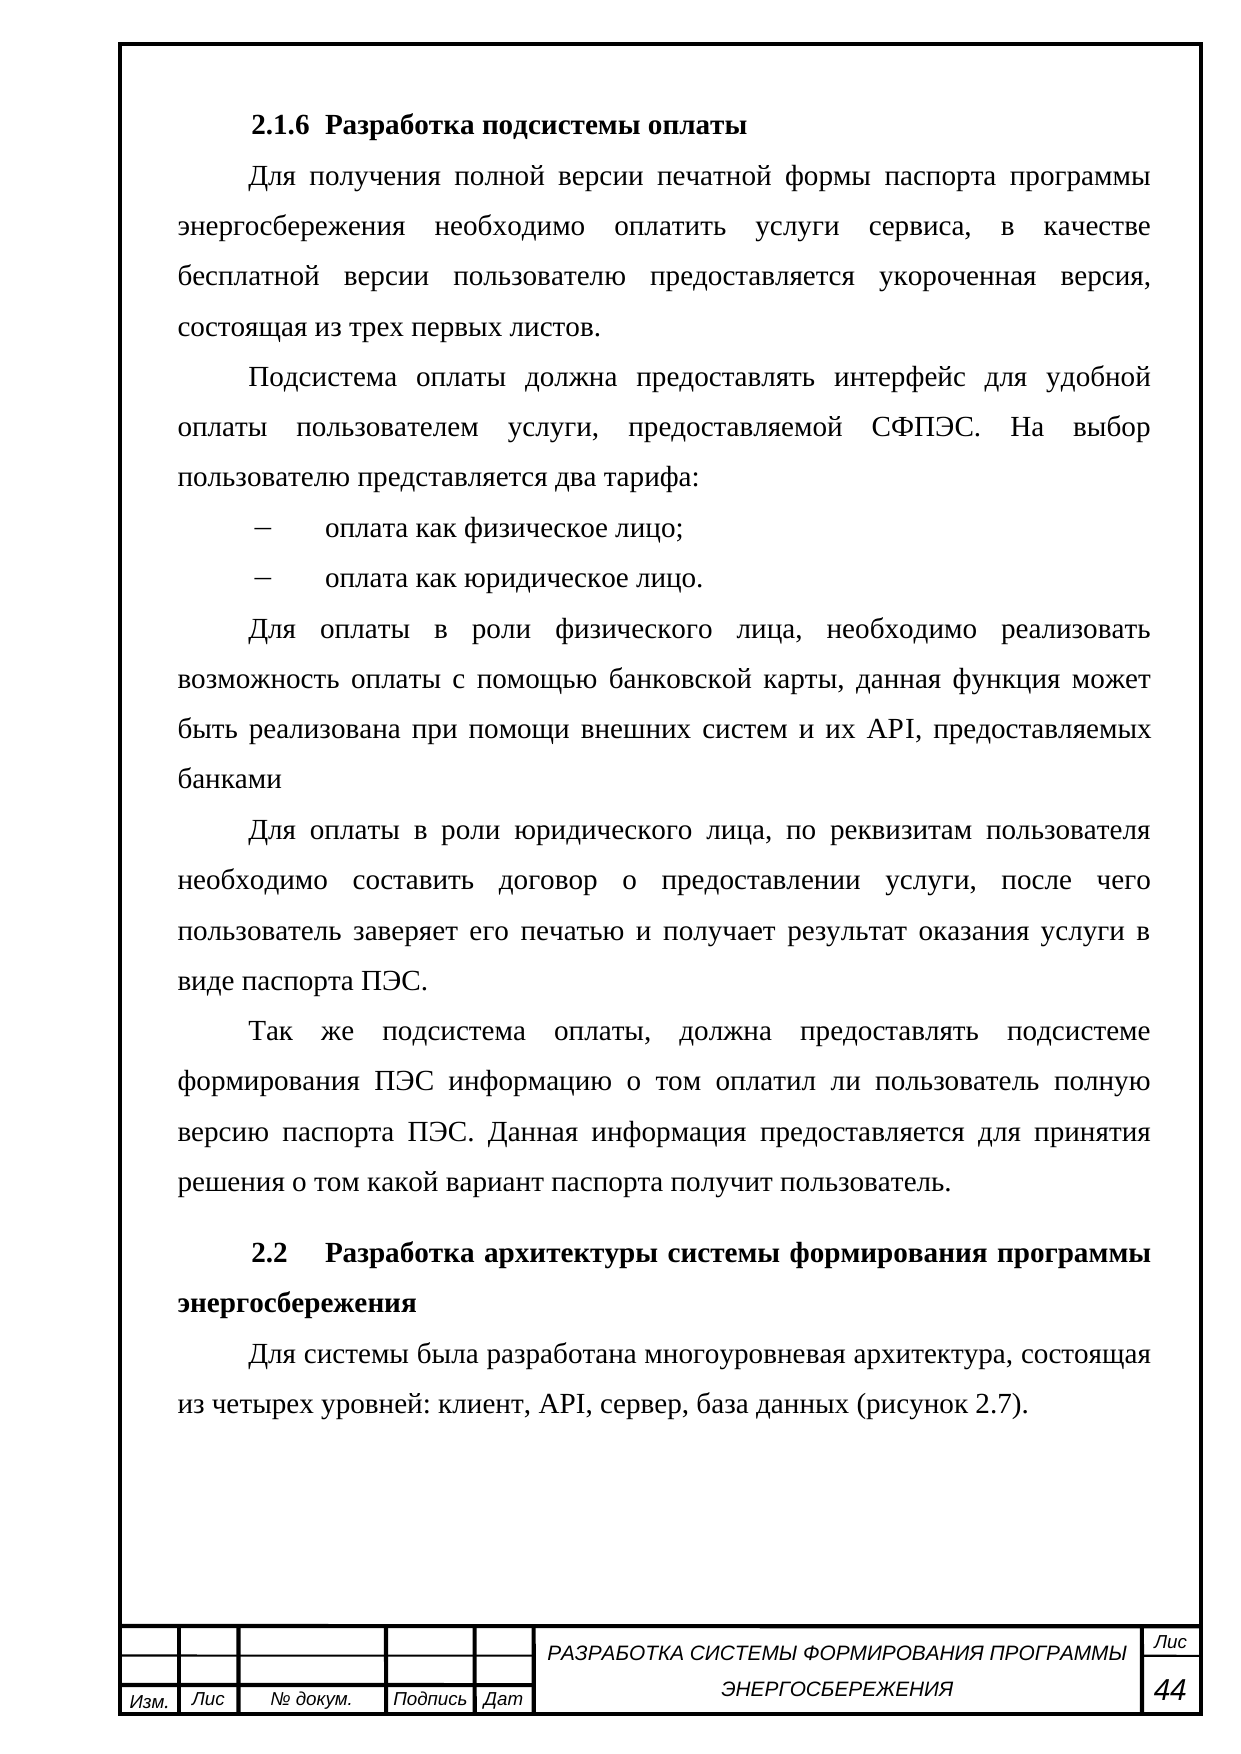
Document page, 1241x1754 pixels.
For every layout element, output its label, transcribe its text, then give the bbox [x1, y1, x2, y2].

text Для системы была разработана многоуровневая архитектура, состоящая из четырех уровней: клиент, API, сервер, база данных (рисунок 2.7). [177, 1336, 1152, 1420]
list оплата как физическое лицо; [177, 510, 1152, 543]
text Для получения полной версии печатной формы паспорта программы энергосбережения необходимо оплатить услуги сервиса, в качестве бесплатной версии пользователю предоставляется укороченная версия, состоящая из трех первых листов. [177, 158, 1152, 342]
list оплата как юридическое лицо. [177, 560, 1152, 594]
subtitle Разработка архитектуры системы формирования программы энергосбережения [177, 1235, 1152, 1319]
subtitle Разработка подсистемы оплаты [177, 107, 1152, 141]
text Для оплаты в роли юридического лица, по реквизитам пользователя необходимо составить договор о предоставлении услуги, после чего пользователь заверяет его печатью и получает результат оказания услуги в виде паспорта ПЭС. [177, 812, 1152, 996]
text Подсистема оплаты должна предоставлять интерфейс для удобной оплаты пользователем услуги, предоставляемой СФПЭС. На выбор пользователю представляется два тарифа: [177, 359, 1152, 493]
text Для оплаты в роли физического лица, необходимо реализовать возможность оплаты с помощью банковской карты, данная функция может быть реализована при помощи внешних систем и их API, предоставляемых банками [177, 611, 1152, 795]
text Так же подсистема оплаты, должна предоставлять подсистеме формирования ПЭС информацию о том оплатил ли пользователь полную версию паспорта ПЭС. Данная информация предоставляется для принятия решения о том какой вариант паспорта получит пользователь. [177, 1013, 1152, 1198]
